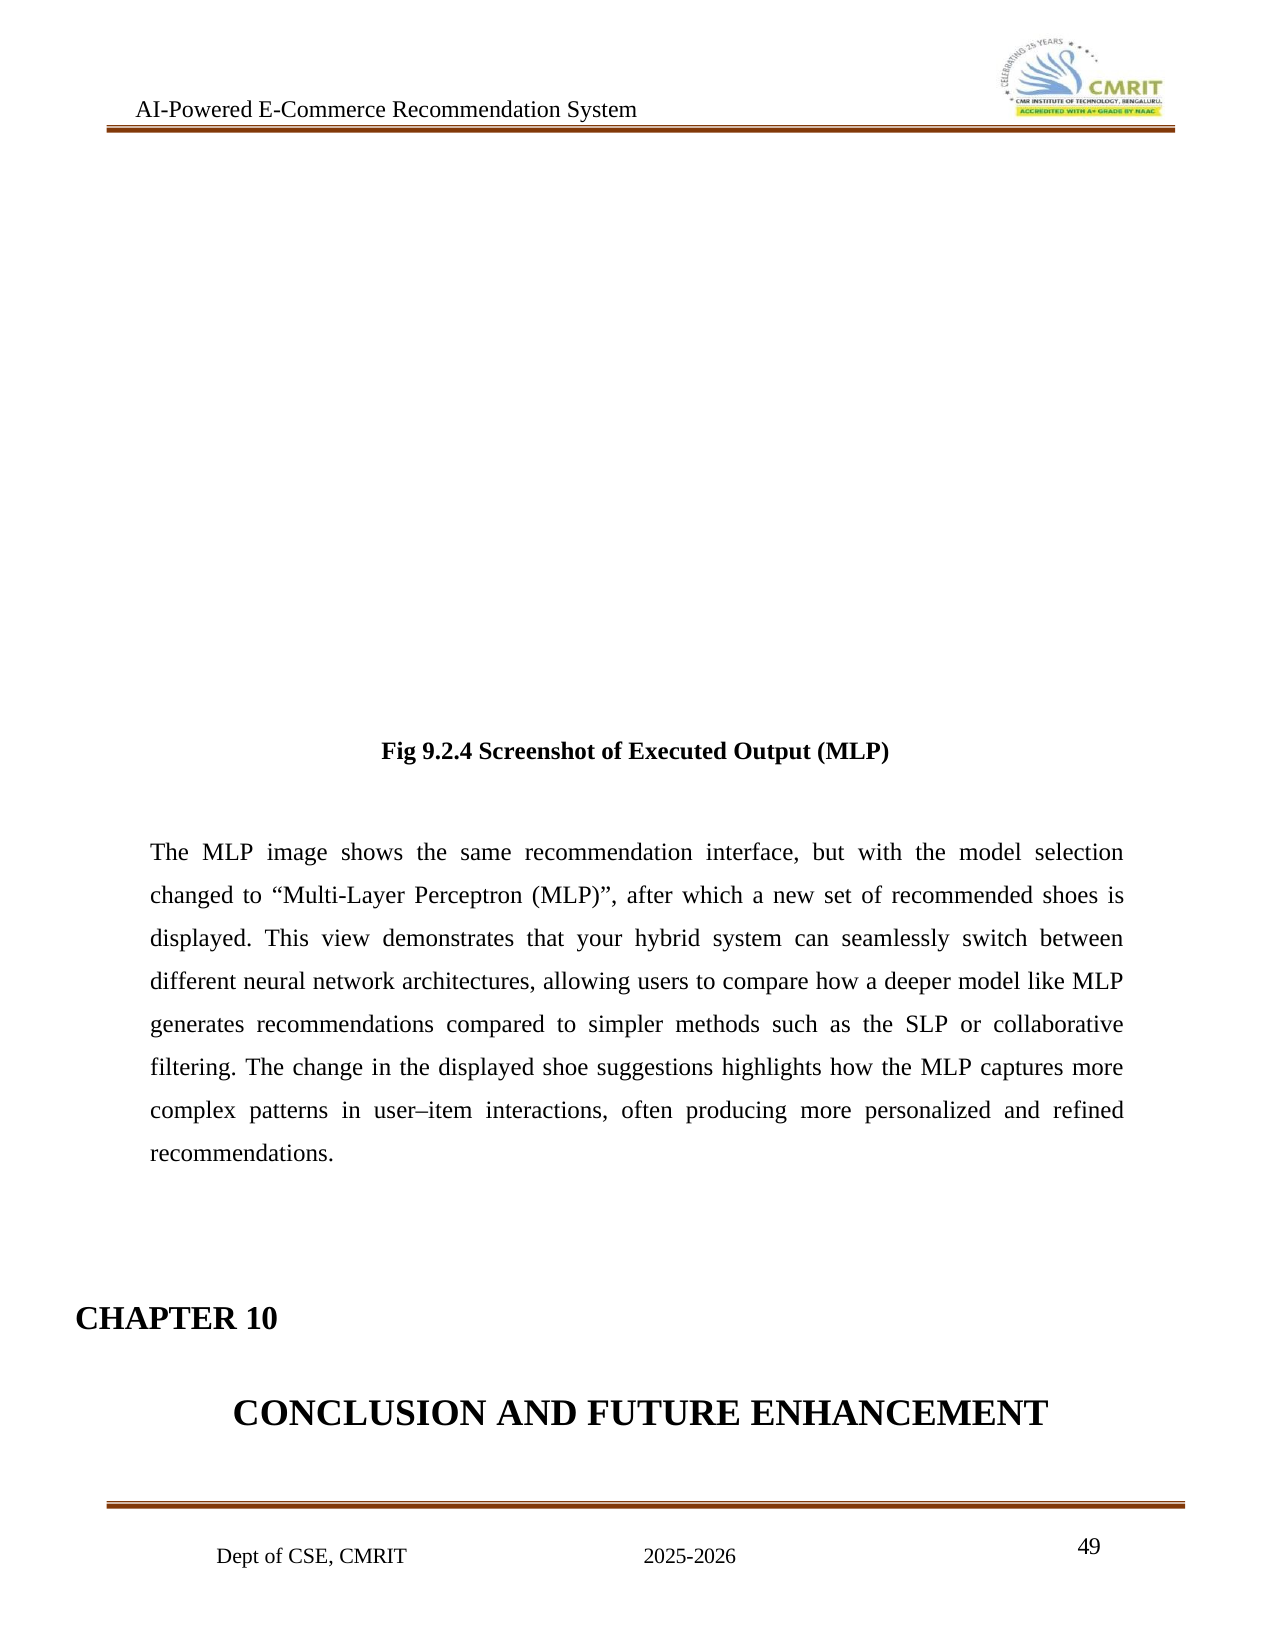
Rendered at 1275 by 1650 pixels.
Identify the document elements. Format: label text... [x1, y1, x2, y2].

text CHAPTER 10 [75, 1298, 1200, 1336]
subtitle CONCLUSION AND FUTURE ENHANCEMENT [81, 1390, 1200, 1433]
text Fig 9.2.4 Screenshot of Executed Output (MLP) [300, 736, 1200, 764]
picture [996, 33, 1166, 120]
text The MLP image shows the same recommendation interface, but with the model selection changed to “Multi-Layer Perceptron (MLP)”, after which a new set of recommended shoes is displayed. This view demonstrates that your hybrid system can seamlessly switch between different neural network architectures, allowing users to compare how a deeper model like MLP generates recommendations compared to simpler methods such as the SLP or collaborative filtering. The change in the displayed shoe suggestions highlights how the MLP captures more complex patterns in user–item interactions, often producing more personalized and refined recommendations. [150, 837, 1125, 1167]
